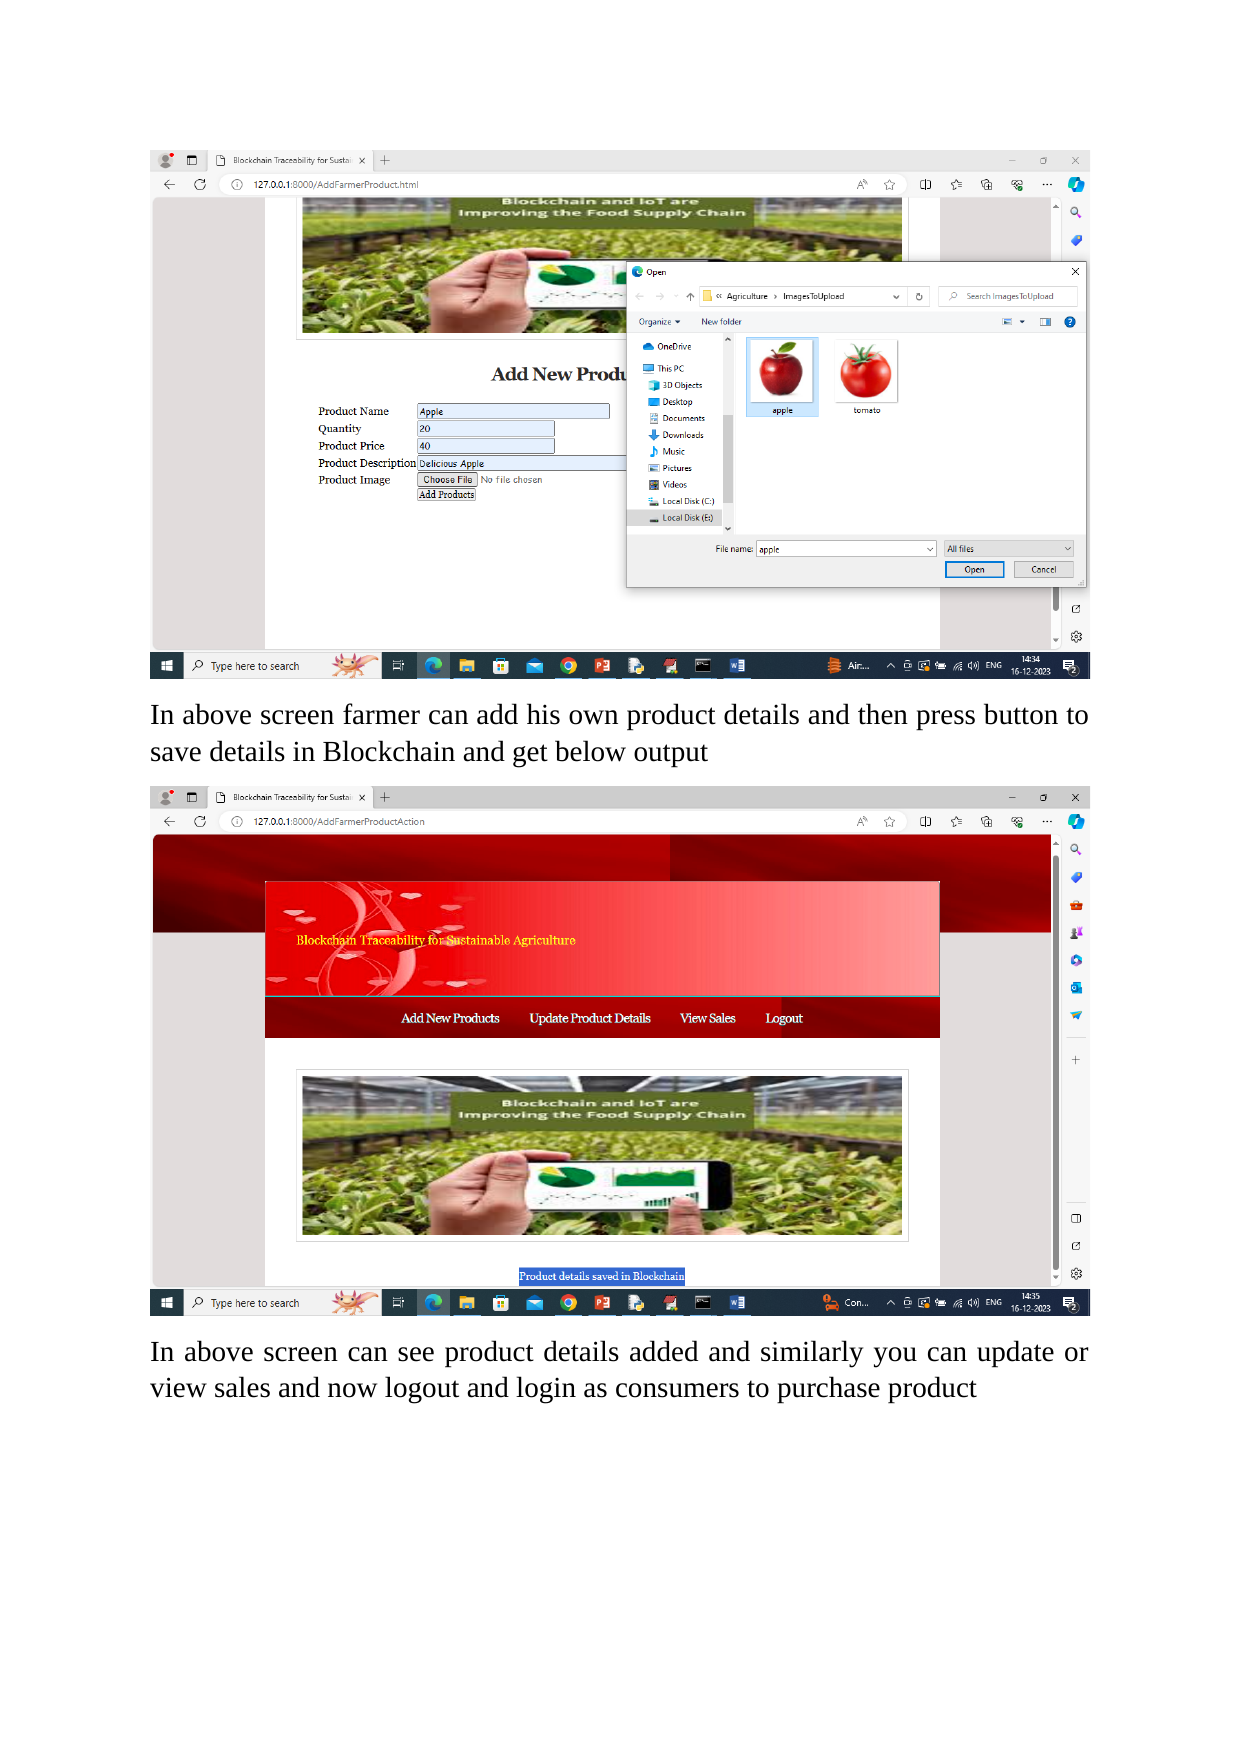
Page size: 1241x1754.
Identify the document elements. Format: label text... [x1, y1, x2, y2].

text In above screen can see product details added and similarly you can update or view sales and now logout and login as consumers to purchase product [150, 1334, 1090, 1404]
text In above screen farmer can add his own product details and then press button to save details in Blockchain and get below output [150, 697, 1090, 767]
picture [150, 786, 1091, 1316]
picture [150, 150, 1091, 679]
